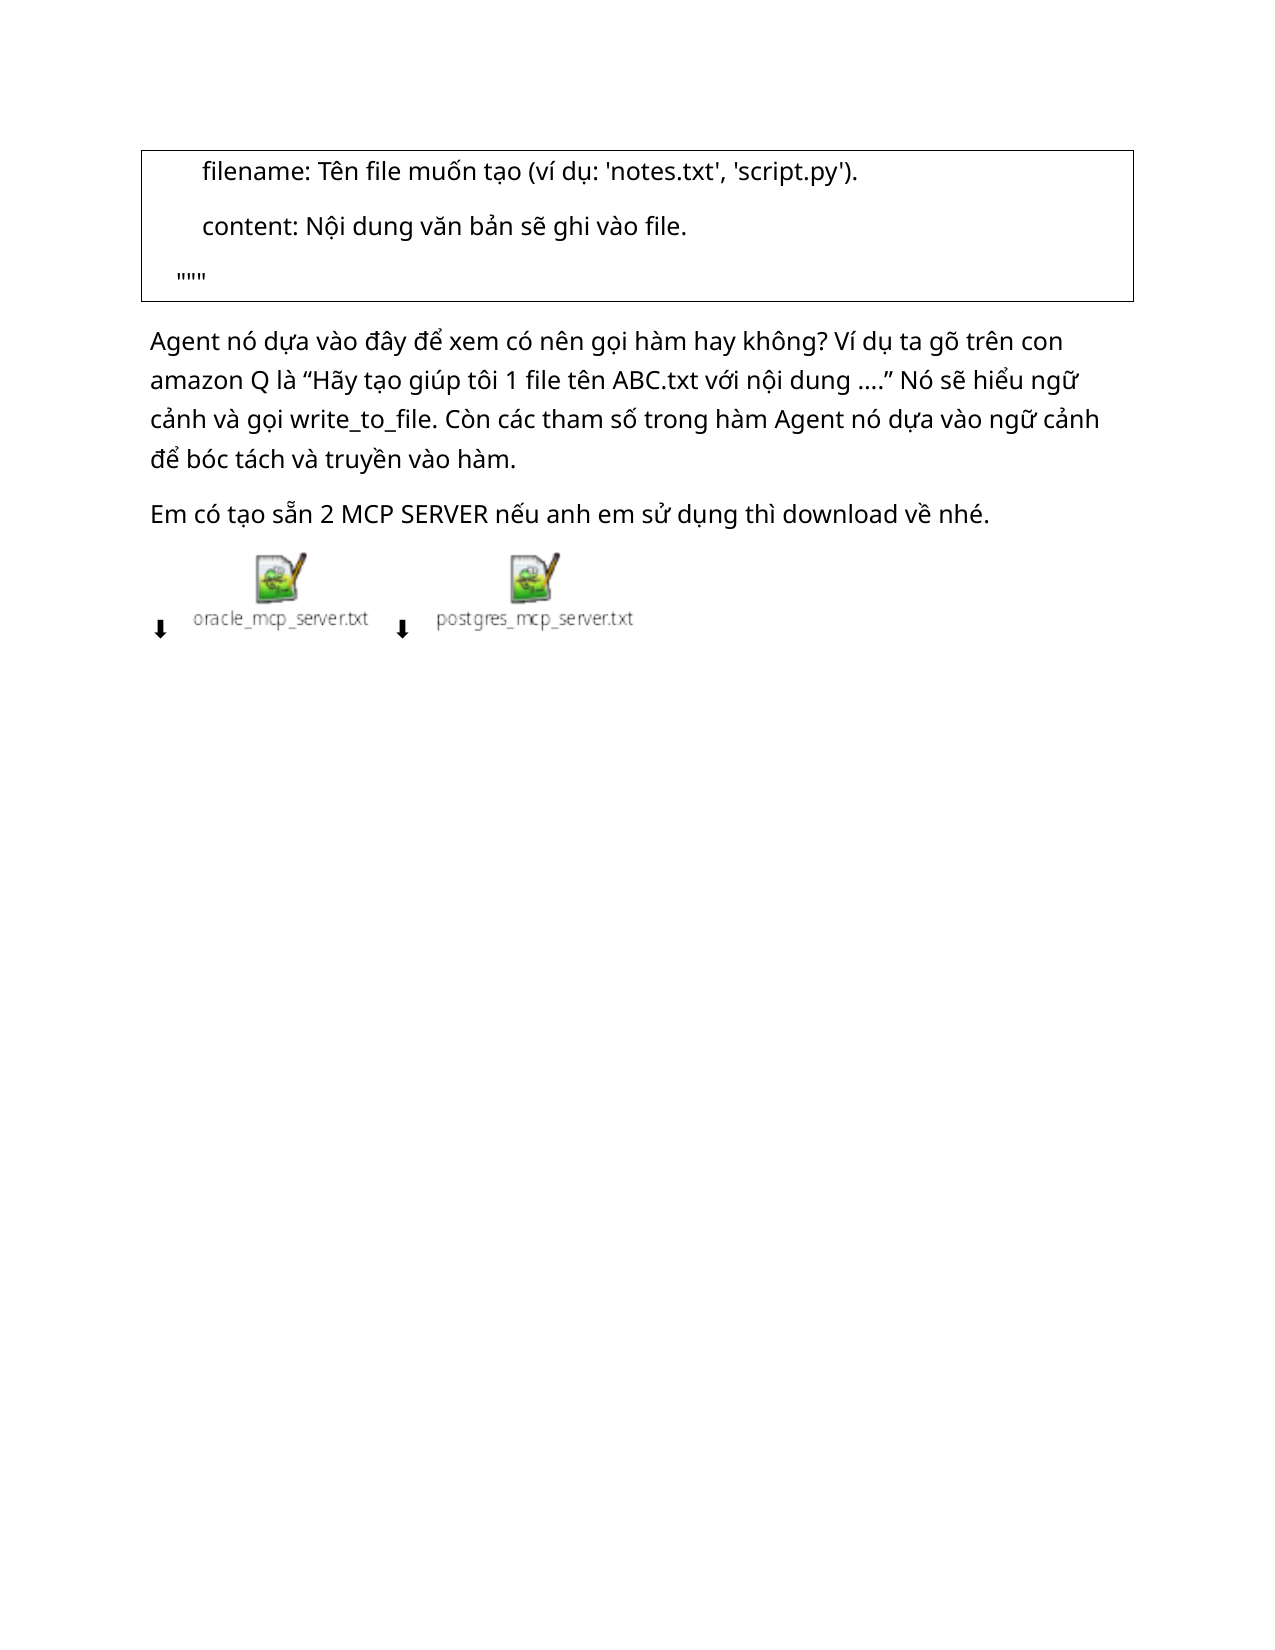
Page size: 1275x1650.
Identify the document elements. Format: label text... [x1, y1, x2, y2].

text Em có tạo sẵn 2 MCP SERVER nếu anh em sử dụng thì download về nhé. [150, 497, 1125, 531]
text Agent nó dựa vào đây để xem có nên gọi hàm hay không? Ví dụ ta gõ trên con amazon Q là “Hãy tạo giúp tôi 1 file tên ABC.txt với nội dung ….” Nó sẽ hiểu ngữ cảnh và gọi write_to_file. Còn các tham số trong hàm Agent nó dựa vào ngữ cảnh để bóc tách và truyền vào hàm. [150, 324, 1125, 475]
text content: Nội dung văn bản sẽ ghi vào file. [142, 206, 1133, 243]
text """ [142, 262, 1133, 301]
text filename: Tên file muốn tạo (ví dụ: 'notes.txt', 'script.py'). [142, 151, 1133, 187]
text ⬇️⬇️ [150, 553, 1125, 646]
